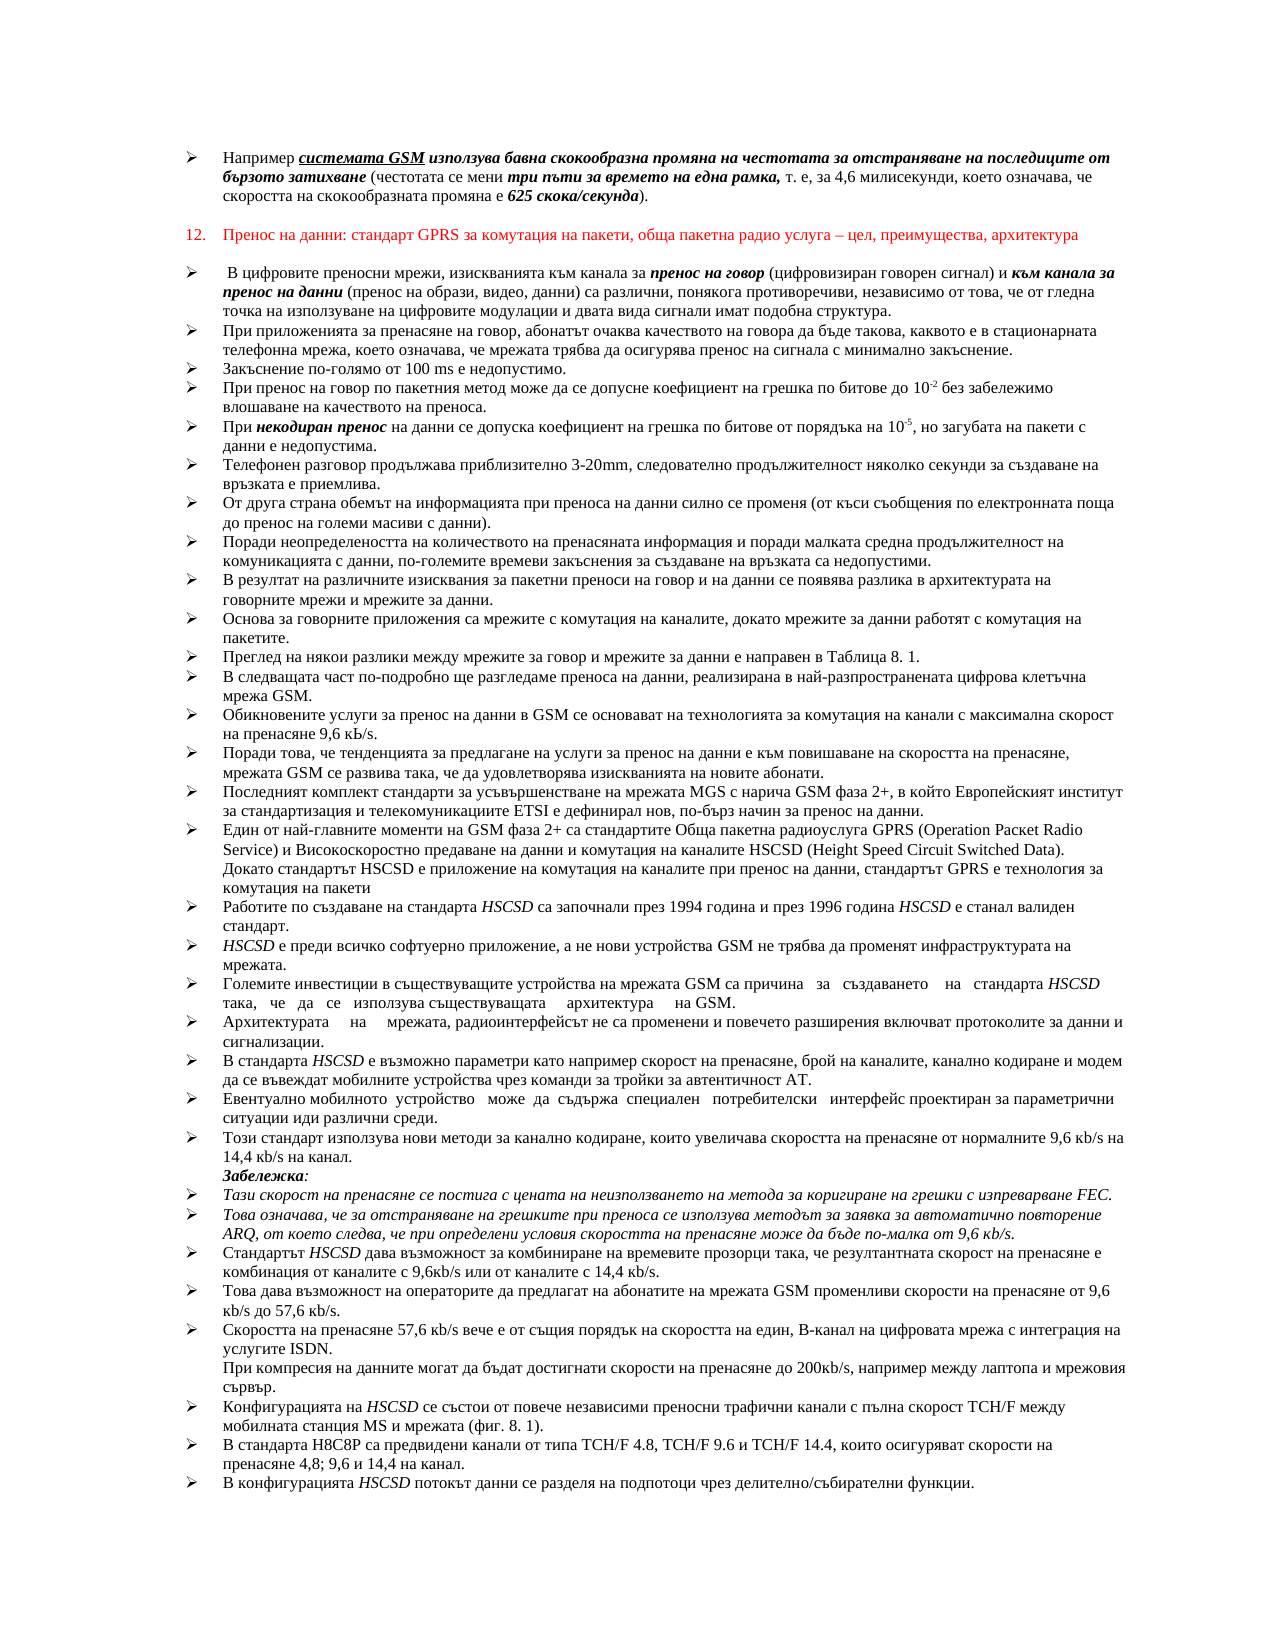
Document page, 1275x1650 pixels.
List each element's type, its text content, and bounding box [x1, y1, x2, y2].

list В следващата част по-подробно ще разгледаме преноса на данни, реализирана в най-разпространената цифрова клетъчна мрежа GSМ. [185, 666, 1127, 705]
list Големите инвестиции в съществуващите устройства на мрежата GSM са причина за създаването на стандарта НSСSD така, че да се използува съществуващата архитектура на GSM. [185, 974, 1127, 1012]
list Работите по създаване на стандарта НSСSD са започнали през 1994 година и през 1996 година НSСSD е станал валиден стандарт. [185, 897, 1127, 935]
list При приложенията за пренасяне на говор, абонатът очаква качеството на говора да бъде такова, каквото е в стационарната телефонна мрежа, което означава, че мрежата трябва да осигурява пренос на сигнала с минимално закъснение. [185, 320, 1127, 359]
list От друга страна обемът на информацията при преноса на данни силно се променя (от къси съобщения по електронната поща до пренос на големи масиви с данни). [185, 493, 1127, 532]
list Обикновените услуги за пренос на данни в GSМ се основават нa технологията за комутация на канали с максимална скорост на пренасяне 9,6 кЬ/s. [185, 705, 1127, 743]
list Последният комплект стандарти за усъвършенстване на мрежата МGS с нарича GSМ фаза 2+, в който Европейският институт за стандартизация и телекомуникациите ЕТSI е дефинирал нов, по-бърз начин за пренос на данни. [185, 782, 1127, 820]
list При компресия на данните могат да бъдат достигнати скорости на пренасяне до 200кb/s, например между лаптопа и мрежовия сървър. [223, 1358, 1127, 1396]
list Докато стандартът НSСSD е приложение на комутация на каналите при пренос на данни, стандартът GPRS е технология за комутация на пакети [223, 858, 1127, 897]
list При пренос на говор по пакетния метод може да се допусне коефициент на грешка по битове до 10-2 без забележимо влошаване на качеството на преноса. [185, 378, 1127, 416]
list Скоростта на пренасяне 57,6 кb/s вече е от същия порядък на скоростта на един, В-канал на цифровата мрежа с интеграция на услугите ISDN. [185, 1320, 1127, 1358]
list Тази скорост на пренасяне се постига с цената на неизползванeто нa метода за коригиране на грешки с изпреварване FЕС. [185, 1185, 1127, 1204]
list Евентуално мобилното устройство може да съдържа специален потребителски интерфейс проектиран за параметрични ситуации иди различни среди. [185, 1089, 1127, 1127]
list Поради неопределеността на количеството на пренасяната информация и поради малката средна продължителност на комуникацията с данни, по-големите времеви закъснения за създаване на връзката са недопустими. [185, 532, 1127, 570]
list Конфигурацията на НSСSD се състои от повече независими преносни трафични канали с пълна скорост ТCH/F между мобилната станция МS и мрежата (фиг. 8. 1). [185, 1396, 1127, 1435]
list В конфигурацията НSСSD потокът данни се разделя на подпотоци чрез делителнo/събирателни функции. [185, 1473, 1127, 1493]
list Основа за говорните приложения са мрежите с комутация на каналите, докато мрежите за данни работят с комутация на пакетите. [185, 609, 1127, 647]
list Един от най-главните моменти на GSМ фаза 2+ са стандартите Обща пакетна радиоуслуга GРRS (Оpеration Раскеt Radio Serviсе) и Високоскоростно предаване на данни и комутация на каналите НSСSD (Height Speed Circuit Switched Data). [185, 820, 1127, 858]
list Архитектурата на мрежата, радиоинтерфейсът не са променени и повечето разширения включват протоколите за данни и сигнализации. [185, 1012, 1127, 1051]
list Този стандарт използува нови методи за канално кодиране, които увеличава скоростта на пренасяне от нормалните 9,6 кb/s на 14,4 кb/s на канал. [185, 1127, 1127, 1166]
list Поради това, че тенденцията за предлагане на услуги за пренос на данни е към повишаване на скоростта на пренасяне, мрежата GSМ се развива така, че да удовлетворява изискванията на новите абонати. [185, 743, 1127, 782]
list Това означава, че за отстраняване на грешките при преноса се използува методът за заявка за автоматично повторение АRQ, от което следва, че при определени условия скоростта на пренасяне може да бъде по-малка от 9,6 кb/s. [185, 1204, 1127, 1243]
list Пренос на данни: стандарт GPRS за комутация на пакети, обща пакетна радио услуга – цел, преимущества, архитектура [185, 224, 1127, 243]
list Забележка: [223, 1166, 1127, 1185]
list Телефонен разговор продължава приблизително 3-20mm, следователно продължителност няколко секунди за създаване на връзката е приемлива. [185, 455, 1127, 493]
list В резултат на различните изисквания за пакетни преноси на говор и на данни се появява разлика в архитектурата на говорните мрежи и мрежите за данни. [185, 570, 1127, 609]
list Закъснение по-голямо от 100 ms е недопустимо. [185, 359, 1127, 378]
list В стандарта Н8С8Р са предвидени канали от типа ТСН/F 4.8, ТСН/F 9.6 и ТСН/F 14.4, които осигуряват скорости на пренасяне 4,8; 9,6 и 14,4 на канал. [185, 1435, 1127, 1473]
list Преглед на някои разлики между мрежите за говор и мрежите за данни е направен в Таблица 8. 1. [185, 647, 1127, 666]
list Например системата GSМ използува бавна скокообразна промяна на честотата за отстраняване на последиците от бързото затихване (честотата се мени три пъти за времето на една рамка, т. е, за 4,6 милисекунди, което означава, че скоростта на скокообразната промяна е 625 скока/секунда). [185, 148, 1127, 205]
list В стандарта НSСSD е възможно параметри като например скорост на пренасяне, брой на каналите, канално кодиране и модем да се въвеждат мобилните устройства чрез команди за тройки за автентичност АТ. [185, 1051, 1127, 1089]
list Стандартът НSСSD дава възможност за комбиниране на времевите прозорци така, че резултантната скорост на пренасяне е комбинация от каналите с 9,6кb/s или от каналите с 14,4 кb/s. [185, 1243, 1127, 1281]
list Това дава възможност на операторите да предлагат на абонатите на мрежата GSM променливи скорости на пренасяне от 9,6 кb/s до 57,6 кb/s. [185, 1281, 1127, 1320]
list В цифровите преносни мрежи, изискванията към канала за пренос на говор (цифровизиран говорен сигнал) и към канала за пренос на данни (пренос на образи, видео, данни) са различни, понякога противоречиви, независимо от това, че от гледна точка на използуване на цифровите модулации и двата вида сигнали имат подобна структура. [185, 263, 1127, 320]
list НSСSD е преди всичко софтуерно приложение, а не нови устройства GSM не трябва да променят инфраструктурата на мрежата. [185, 935, 1127, 974]
list При некодиран пренос на данни се допуска коефициент на грешка по битове от порядъка на 10-5, но загубата на пакети с данни е недопустима. [185, 416, 1127, 455]
